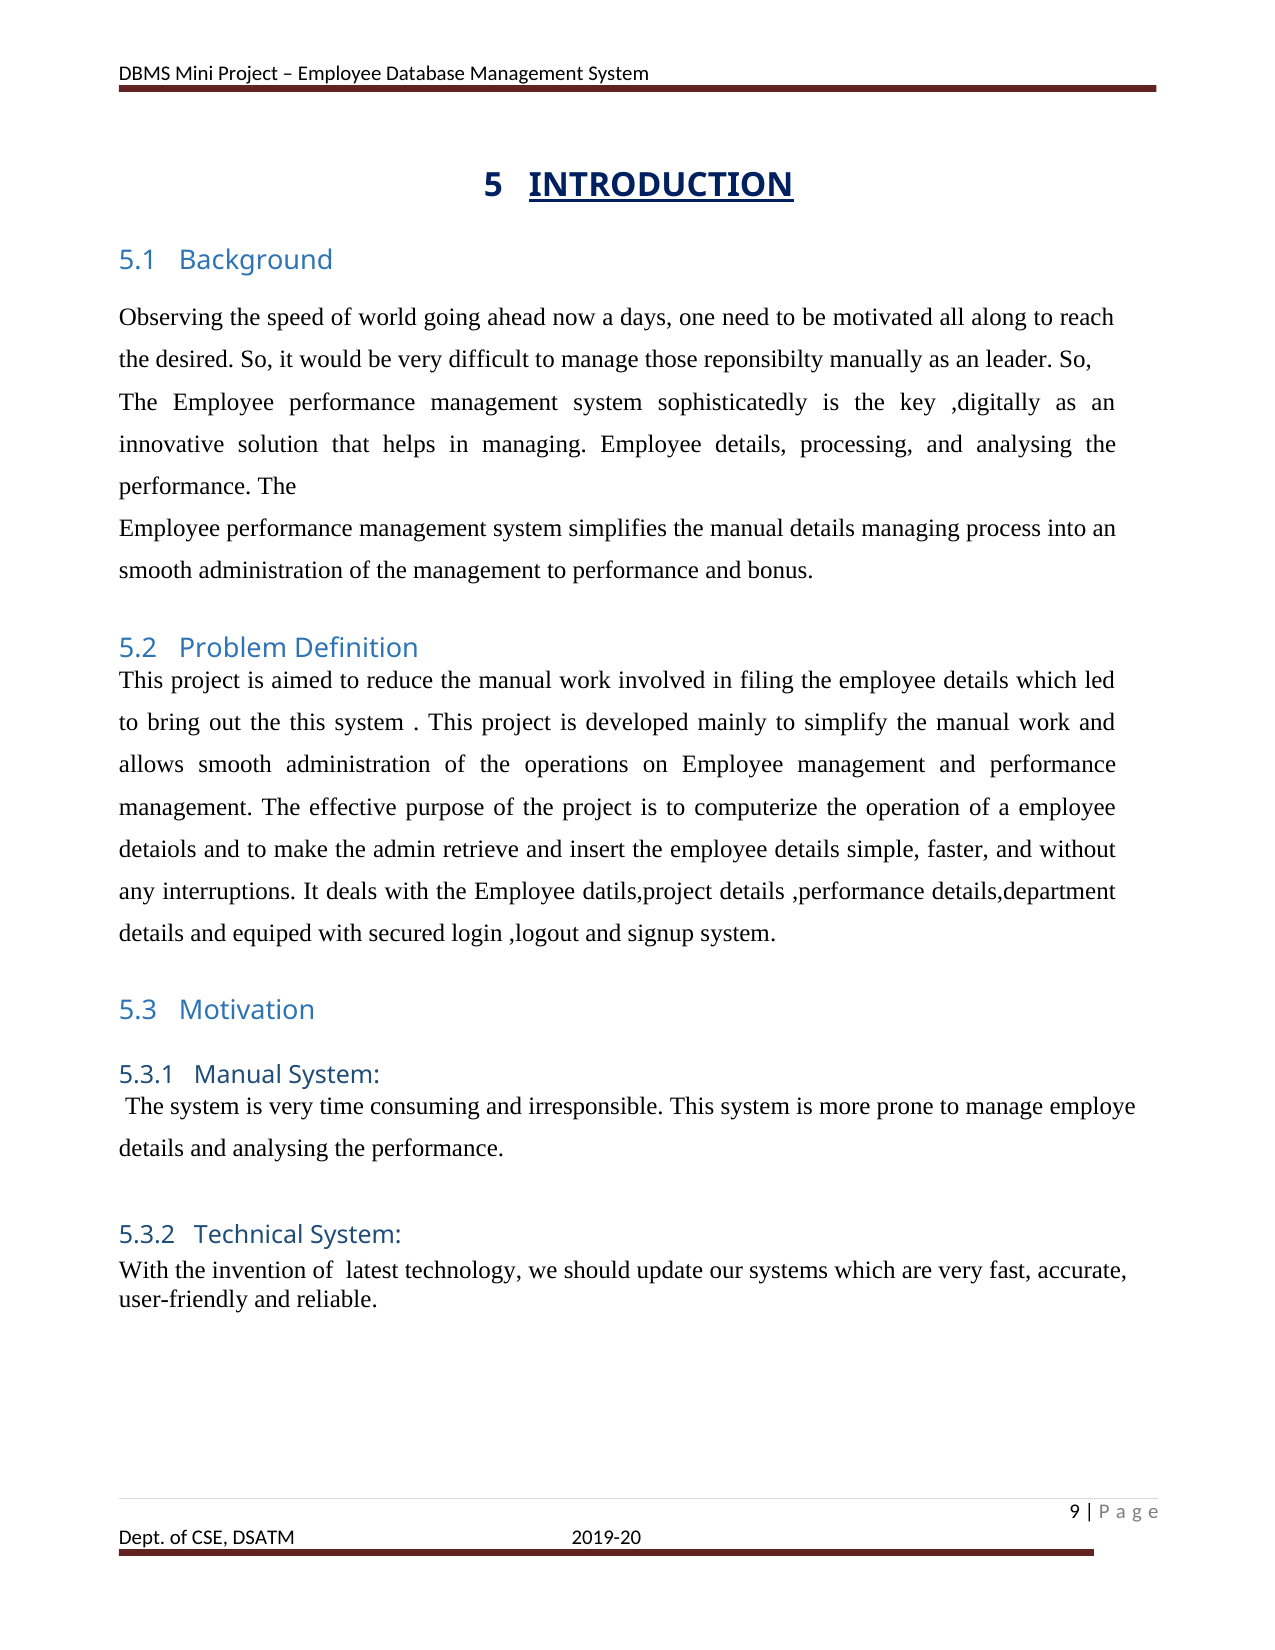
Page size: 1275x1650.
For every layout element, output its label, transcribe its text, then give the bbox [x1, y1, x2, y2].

text The system is very time consuming and irresponsible. This system is more prone to manage employe details and analysing the performance. [119, 1091, 1152, 1161]
subtitle Motivation [119, 990, 1158, 1027]
subtitle INTRODUCTION [119, 161, 1158, 207]
subtitle Manual System: [119, 1057, 1158, 1091]
text Observing the speed of world going ahead now a days, one need to be motivated all along to reach the desired. So, it would be very difficult to manage those reponsibilty manually as an leader. So, [119, 302, 1117, 373]
text Employee performance management system simplifies the manual details managing process into an smooth administration of the management to performance and bonus. [119, 513, 1117, 584]
picture [118, 1549, 1094, 1556]
picture [118, 85, 1157, 92]
subtitle Problem Definition [119, 628, 1158, 665]
subtitle With the invention of latest technology, we should update our systems which are very fast, accurate, user-friendly and reliable. [119, 1255, 1158, 1312]
subtitle Technical System: [119, 1217, 1158, 1251]
text This project is aimed to reduce the manual work involved in filing the employee details which led to bring out the this system . This project is developed mainly to simplify the manual work and allows smooth administration of the operations on Employee management and performance management. The effective purpose of the project is to computerize the operation of a employee detaiols and to make the admin retrieve and insert the employee details simple, faster, and without any interruptions. It deals with the Employee datils,project details ,performance details,department details and equiped with secured login ,logout and signup system. [119, 665, 1117, 947]
subtitle Background [119, 240, 1158, 277]
text The Employee performance management system sophisticatedly is the key ,digitally as an innovative solution that helps in managing. Employee details, processing, and analysing the performance. The [119, 387, 1117, 500]
